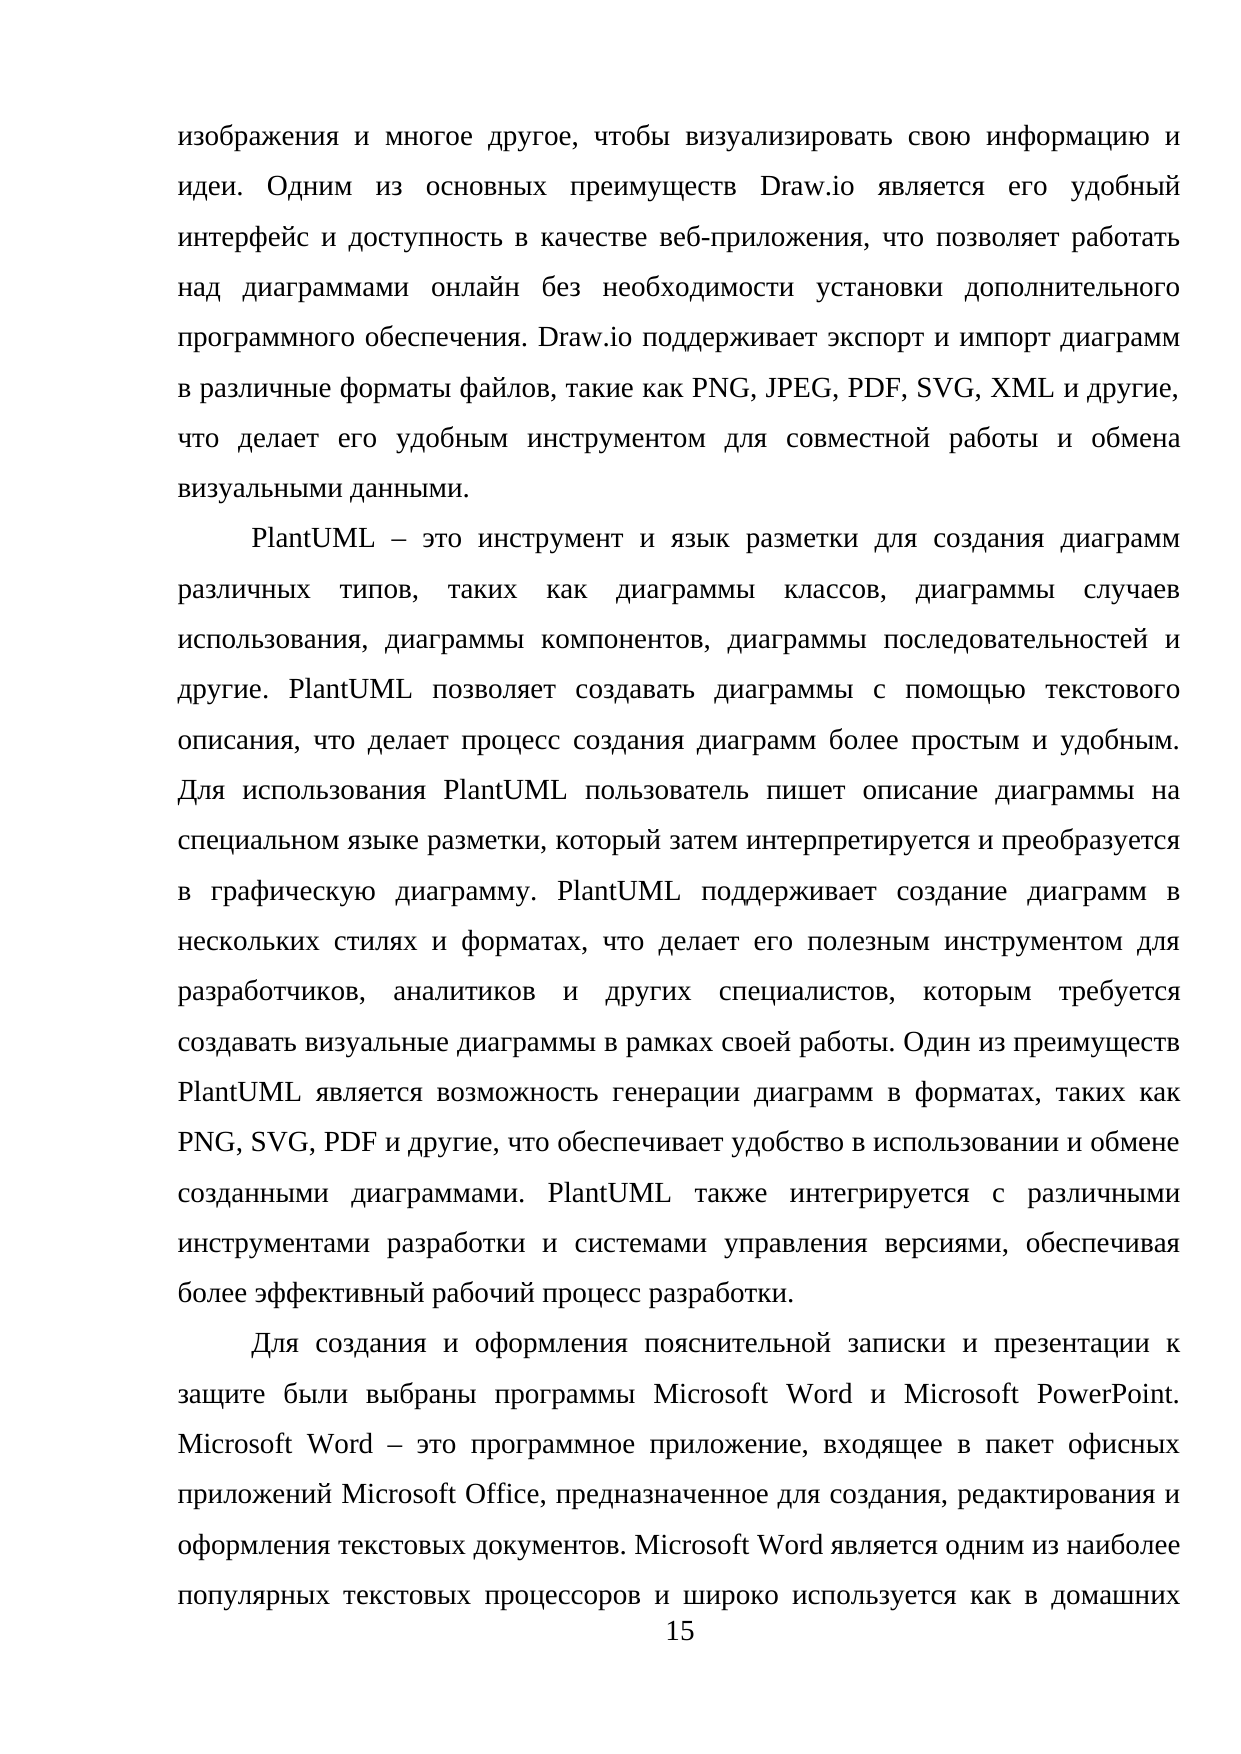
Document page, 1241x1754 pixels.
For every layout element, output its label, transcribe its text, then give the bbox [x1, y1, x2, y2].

text PlantUML – это инструмент и язык разметки для создания диаграмм различных типов, таких как диаграммы классов, диаграммы случаев использования, диаграммы компонентов, диаграммы последовательностей и другие. PlantUML позволяет создавать диаграммы с помощью текстового описания, что делает процесс создания диаграмм более простым и удобным. Для использования PlantUML пользователь пишет описание диаграммы на специальном языке разметки, который затем интерпретируется и преобразуется в графическую диаграмму. PlantUML поддерживает создание диаграмм в нескольких стилях и форматах, что делает его полезным инструментом для разработчиков, аналитиков и других специалистов, которым требуется создавать визуальные диаграммы в рамках своей работы. Один из преимуществ PlantUML является возможность генерации диаграмм в форматах, таких как PNG, SVG, PDF и другие, что обеспечивает удобство в использовании и обмене созданными диаграммами. PlantUML также интегрируется с различными инструментами разработки и системами управления версиями, обеспечивая более эффективный рабочий процесс разработки. [177, 521, 1181, 1309]
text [177, 1326, 1181, 1611]
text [177, 118, 1181, 504]
